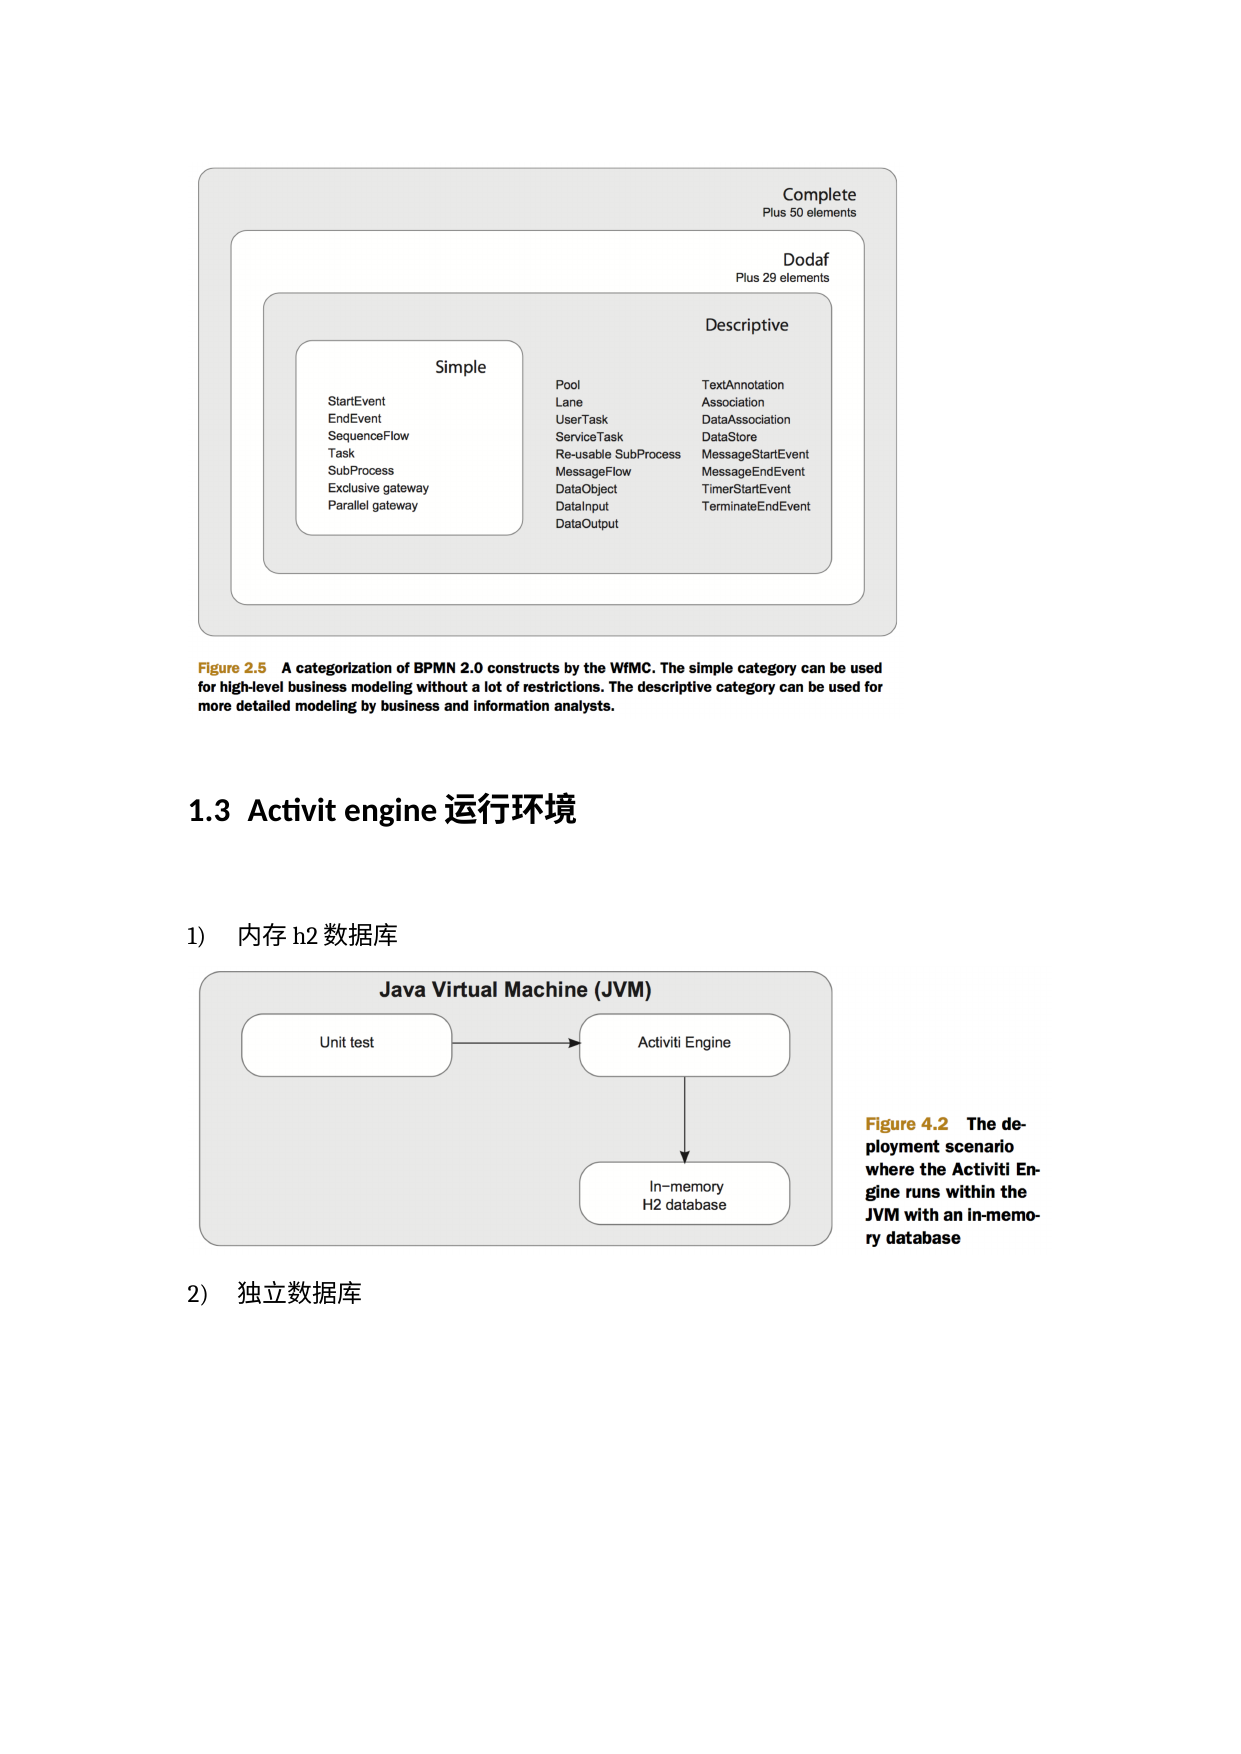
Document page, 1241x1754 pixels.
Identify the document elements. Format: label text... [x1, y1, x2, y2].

subtitle Activit engine运行环境 [187, 774, 1053, 839]
list 独立数据库 [187, 1259, 1053, 1324]
picture [187, 966, 1053, 1255]
picture [187, 162, 905, 719]
list 内存h2数据库 [187, 901, 1053, 966]
